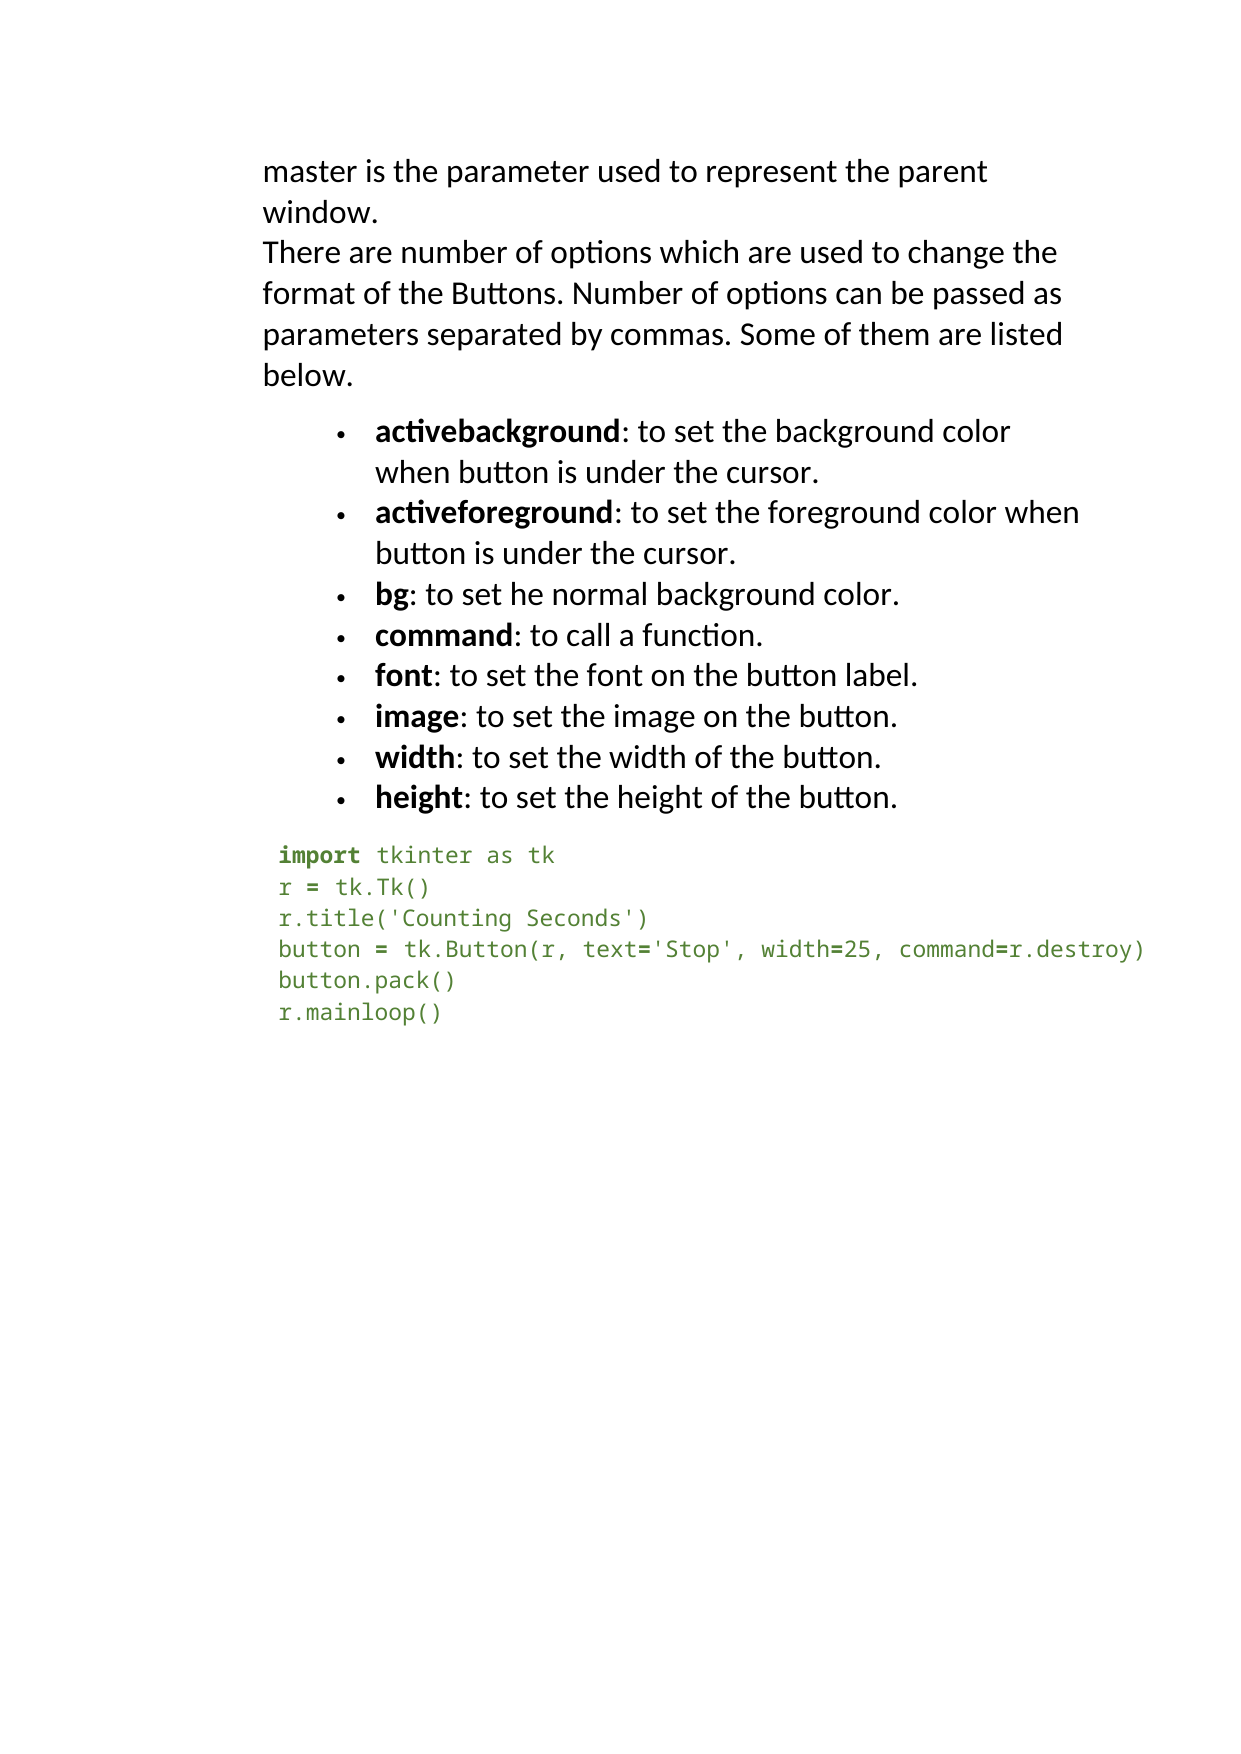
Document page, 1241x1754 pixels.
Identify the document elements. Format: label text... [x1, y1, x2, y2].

list activeforeground: to set the foreground color when button is under the cursor. [337, 491, 1090, 573]
list command: to call a function. [337, 614, 1090, 654]
text master is the parameter used to represent the parent window. There are number of options which are used to change the format of the Buttons. Number of options can be passed as parameters separated by commas. Some of them are listed below. [262, 150, 1090, 394]
list activebackground: to set the background color when button is under the cursor. [337, 410, 1090, 491]
list width: to set the width of the button. [337, 736, 1090, 777]
list image: to set the image on the button. [337, 695, 1090, 736]
table_header import tkinter as tk r = tk.Tk() r.title('Counting Seconds') button = tk.Button(r, text='Stop', width=25, command=r.destroy) button.pack() r.mainloop() [263, 817, 1240, 1048]
list height: to set the height of the button. [337, 777, 1090, 817]
list bg: to set he normal background color. [337, 573, 1090, 614]
list font: to set the font on the button label. [337, 654, 1090, 695]
